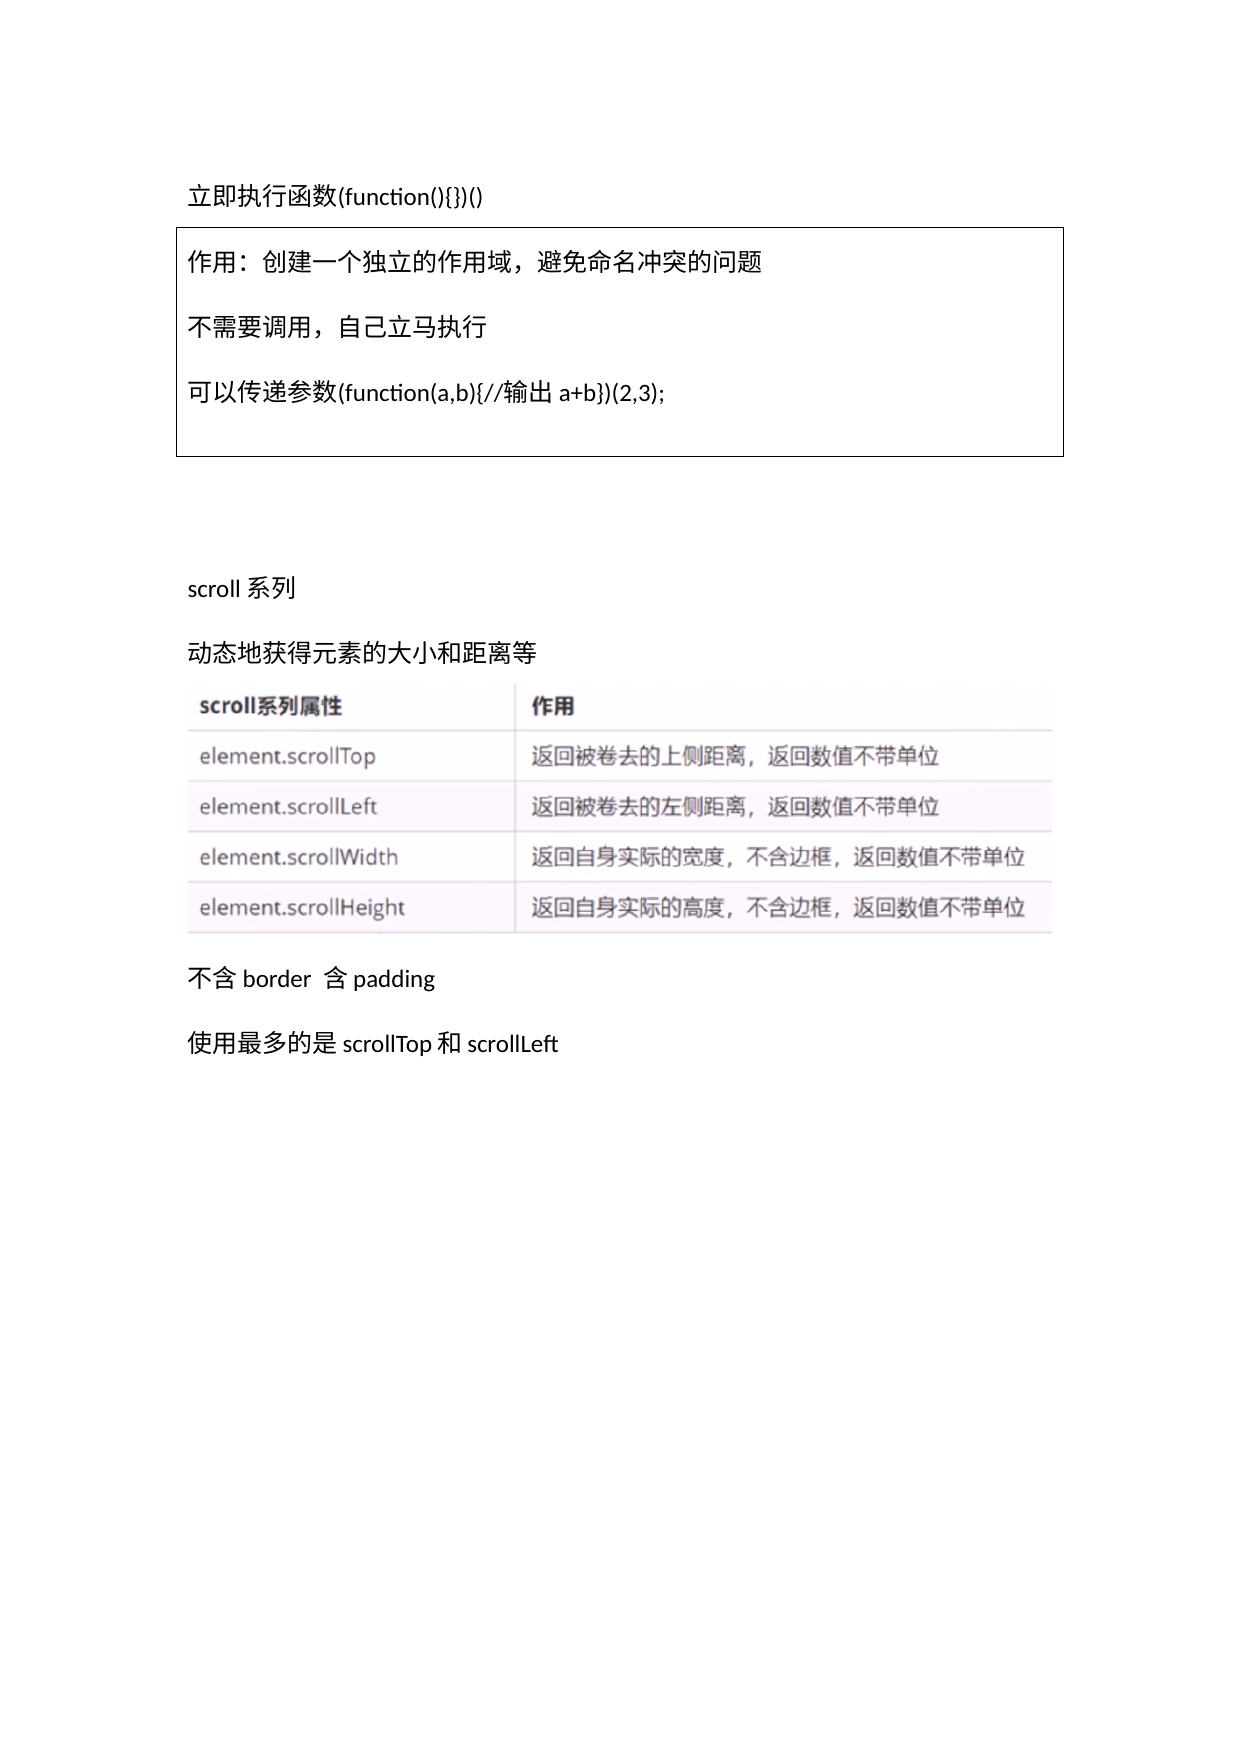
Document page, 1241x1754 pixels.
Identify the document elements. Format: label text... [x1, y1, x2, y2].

text 立即执行函数(function(){})() [187, 162, 1053, 227]
picture [187, 684, 1052, 934]
text scroll系列 [187, 554, 1053, 619]
text 不含border 含padding [187, 944, 1053, 1009]
text 动态地获得元素的大小和距离等 [187, 619, 1053, 684]
table_header 作用：创建一个独立的作用域，避免命名冲突的问题 不需要调用，自己立马执行 可以传递参数(function(a,b){//输出a+b})(2,3); [177, 228, 1063, 456]
text 使用最多的是scrollTop和scrollLeft [187, 1009, 1053, 1074]
